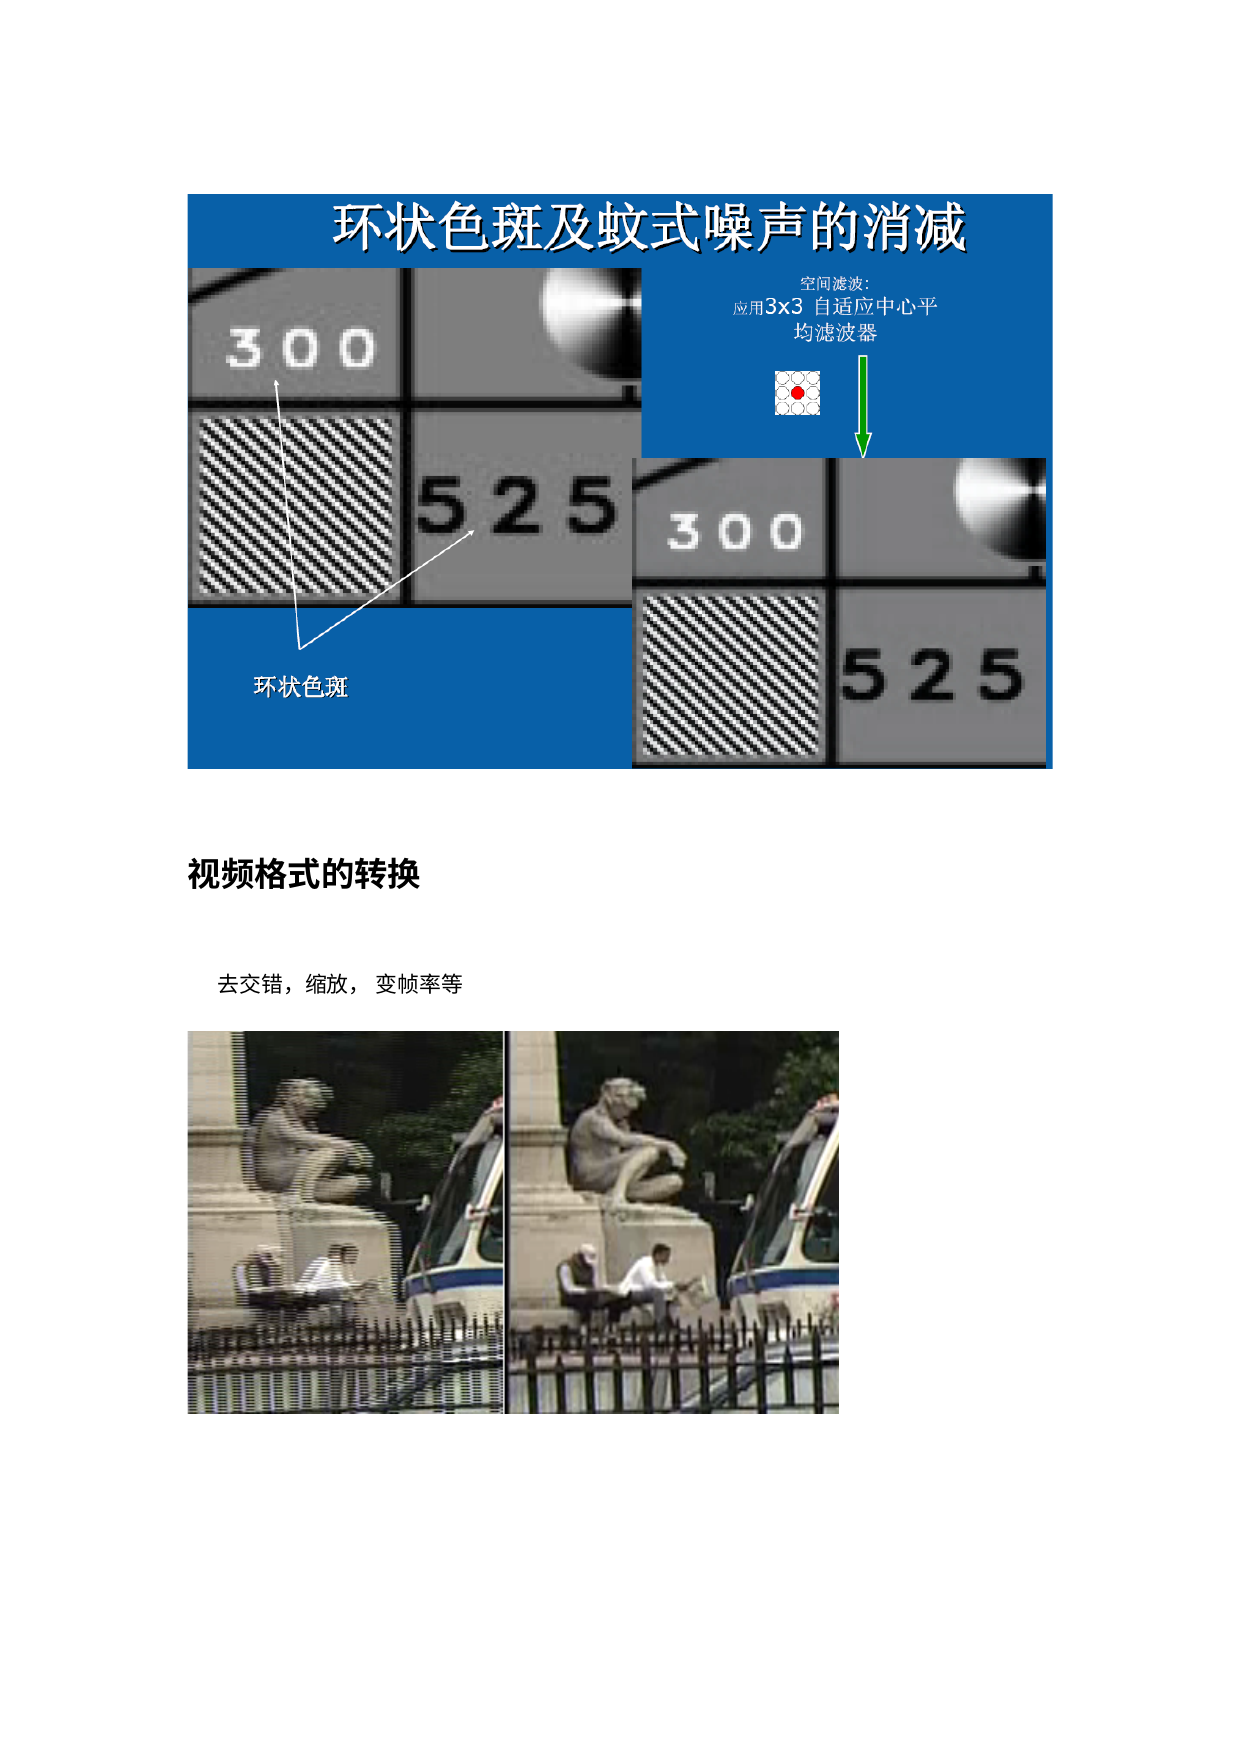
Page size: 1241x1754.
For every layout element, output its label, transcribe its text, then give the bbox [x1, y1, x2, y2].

subtitle 视频格式的转换 [187, 839, 1053, 904]
picture [187, 194, 1053, 769]
text 去交错，缩放， 变帧率等 [187, 966, 1053, 999]
picture [187, 1031, 839, 1414]
